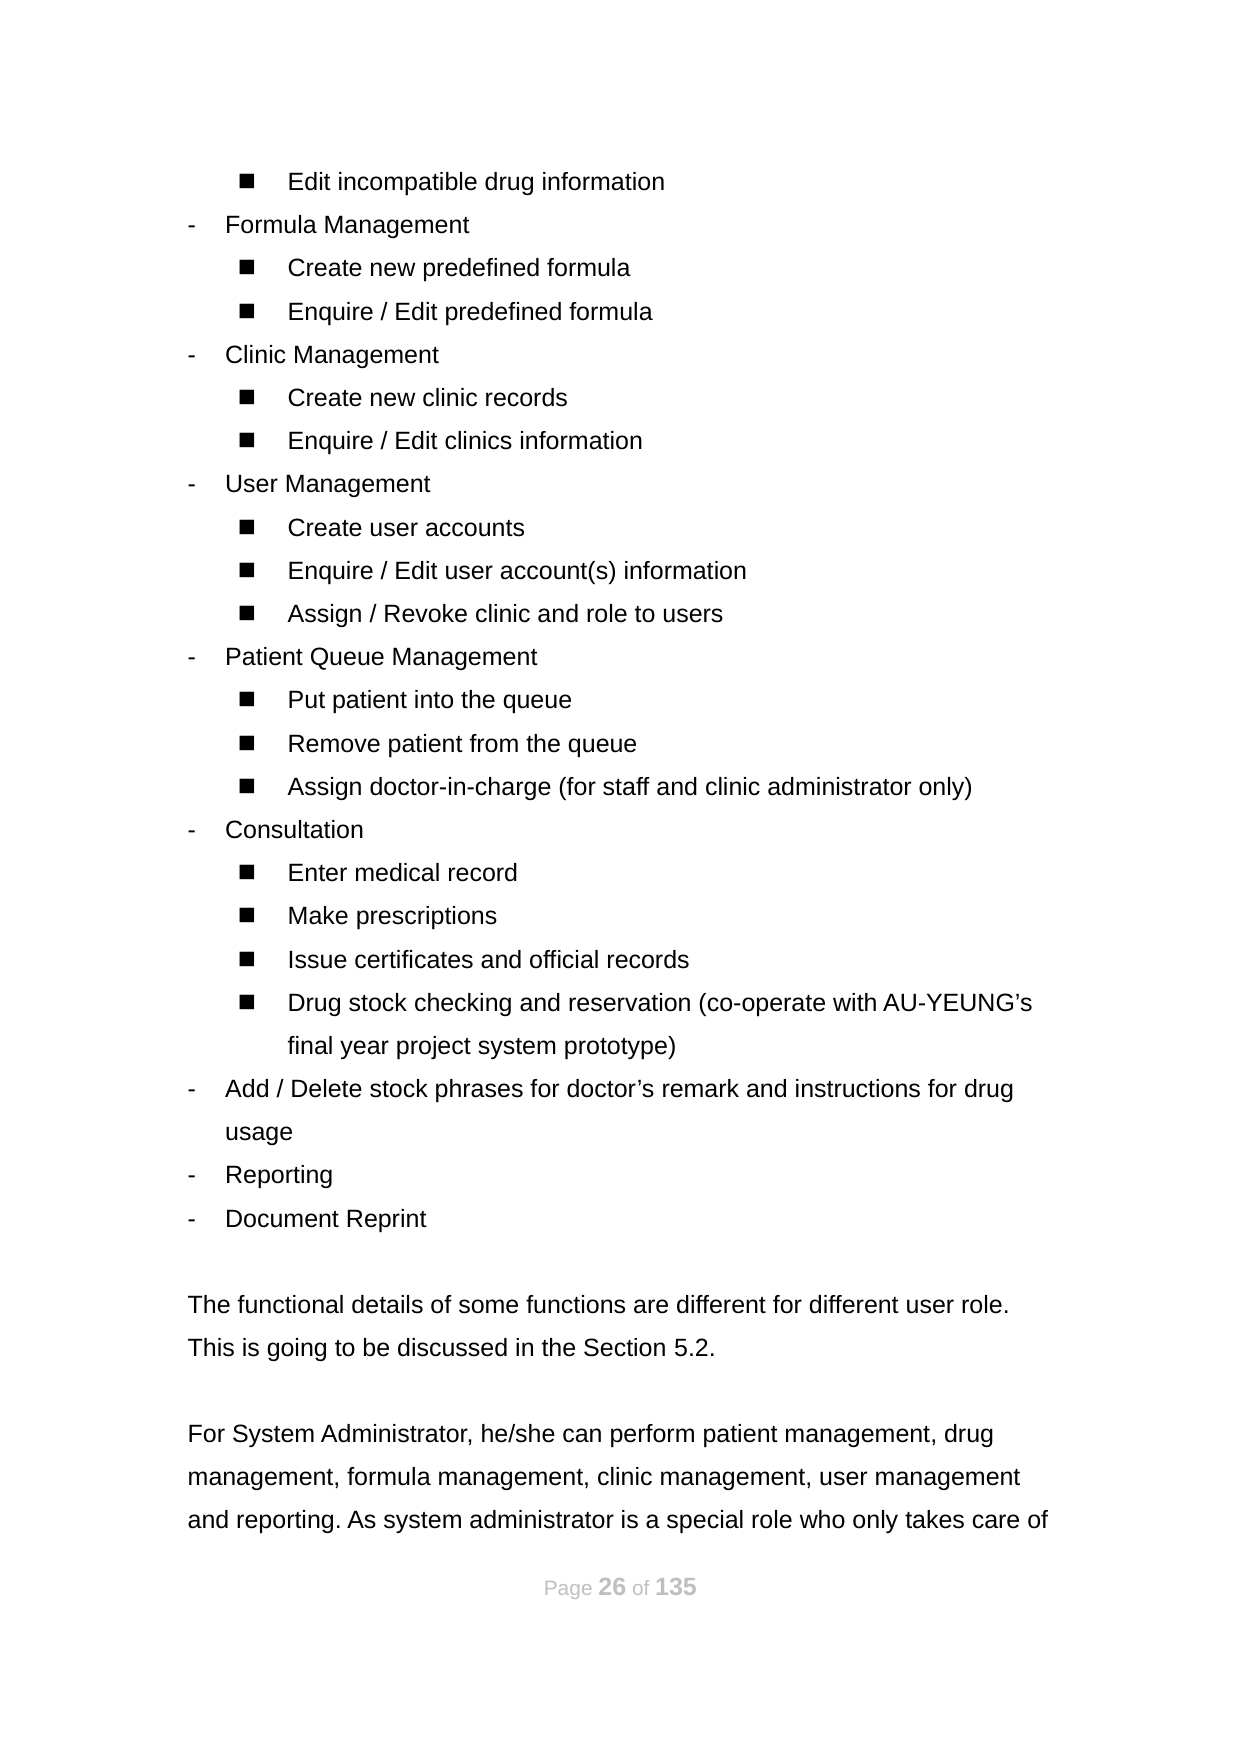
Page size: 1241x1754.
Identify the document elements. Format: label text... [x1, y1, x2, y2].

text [187, 1419, 1053, 1534]
list Drug stock checking and reservation (co-operate with AU-YEUNG’s final year project system prototype) [237, 988, 1053, 1060]
text The functional details of some functions are different for different user role. This is going to be discussed in the Section 5.2. [187, 1290, 1053, 1362]
list Enquire / Edit clinics information [237, 426, 1053, 455]
list Put patient into the queue [237, 685, 1053, 714]
list Reporting [187, 1160, 1053, 1189]
list Edit incompatible drug information [237, 167, 1053, 196]
list Issue certificates and official records [237, 944, 1053, 973]
list Formula Management [187, 210, 1053, 239]
list Create new predefined formula [237, 253, 1053, 282]
list Remove patient from the queue [237, 728, 1053, 757]
list Enquire / Edit user account(s) information [237, 556, 1053, 584]
list Assign / Revoke clinic and role to users [237, 599, 1053, 628]
list Enter medical record [237, 858, 1053, 887]
list Create user accounts [237, 512, 1053, 541]
list Create new clinic records [237, 383, 1053, 412]
list Assign doctor-in-charge (for staff and clinic administrator only) [237, 772, 1053, 801]
list Enquire / Edit predefined formula [237, 297, 1053, 325]
list Add / Delete stock phrases for doctor’s remark and instructions for drug usage [187, 1074, 1053, 1146]
list Make prescriptions [237, 901, 1053, 930]
list Patient Queue Management [187, 642, 1053, 671]
list Document Reprint [187, 1203, 1053, 1232]
list Consultation [187, 815, 1053, 844]
list User Management [187, 469, 1053, 498]
list Clinic Management [187, 340, 1053, 368]
